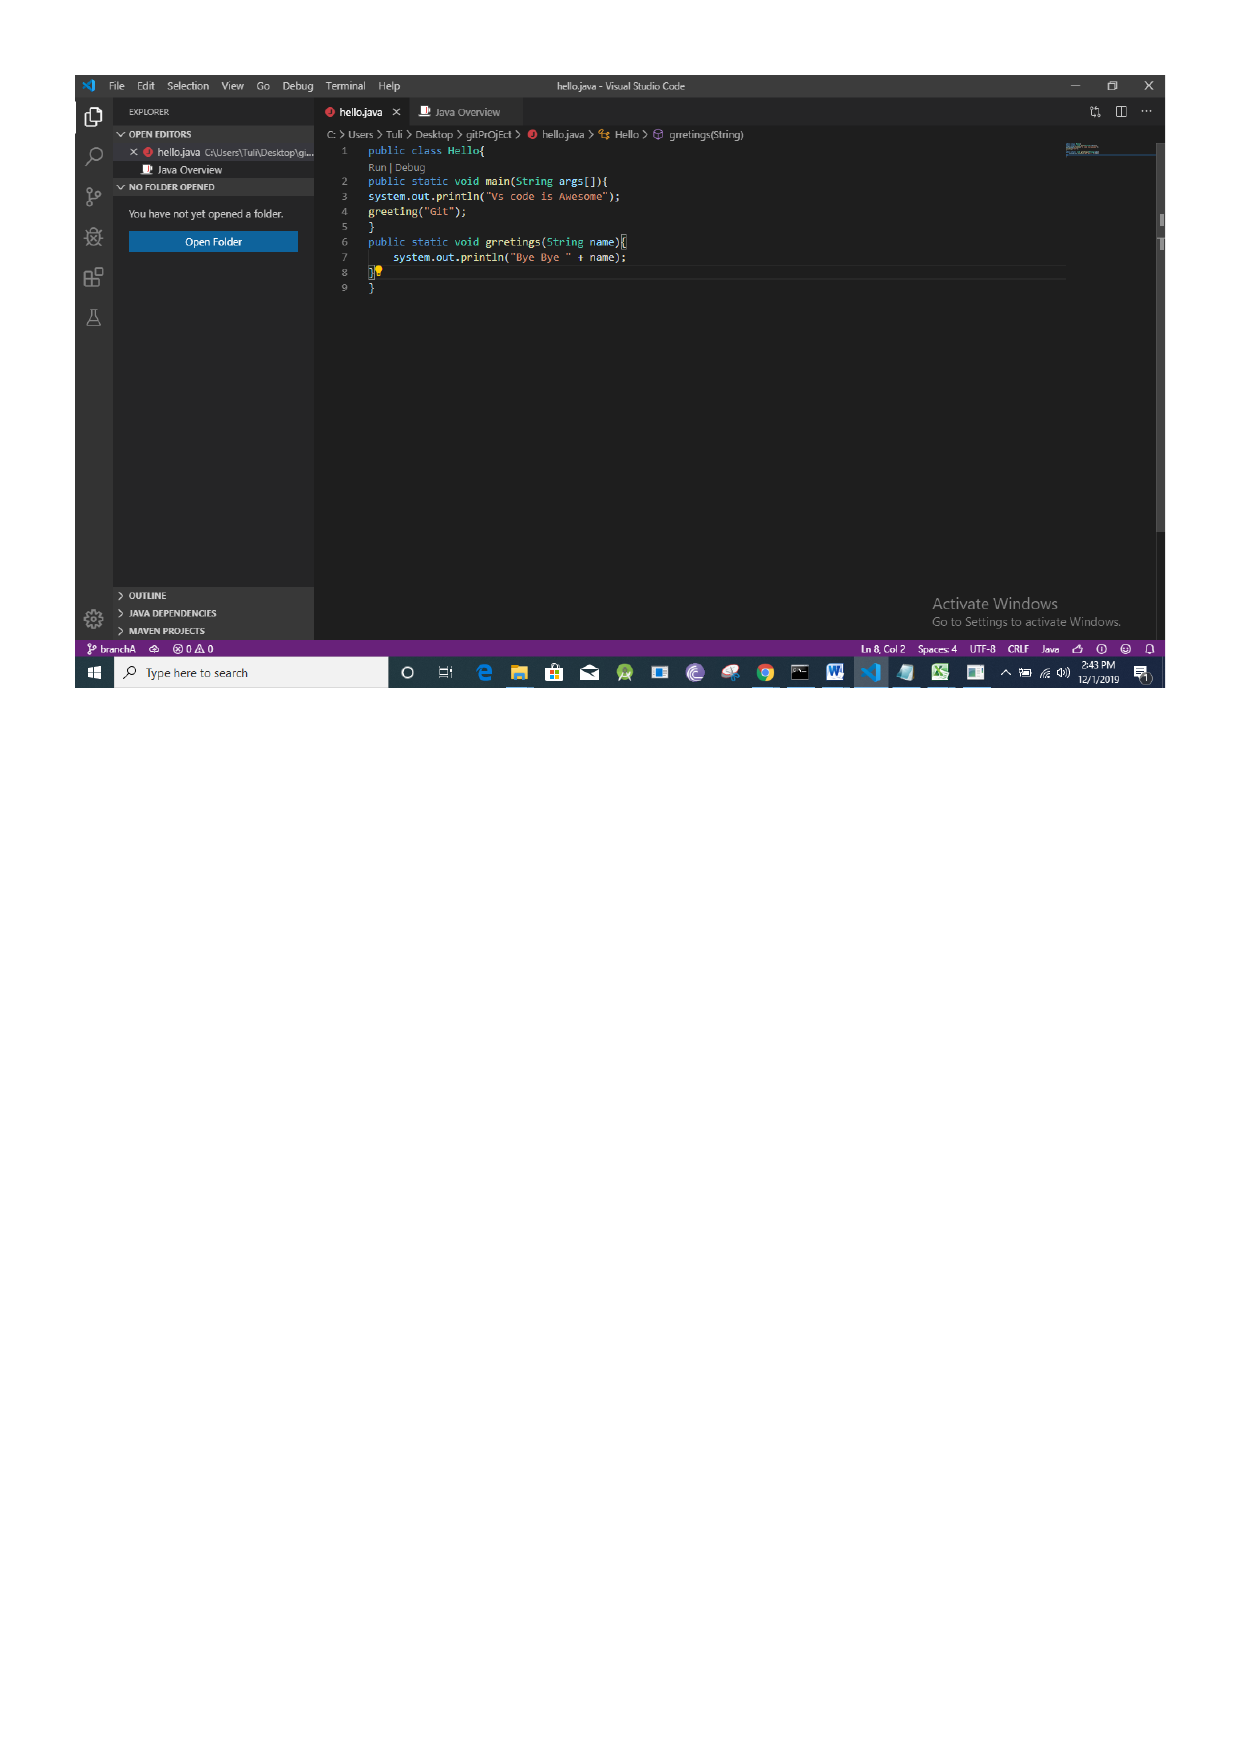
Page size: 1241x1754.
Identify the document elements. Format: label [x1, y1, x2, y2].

picture [75, 75, 1166, 688]
